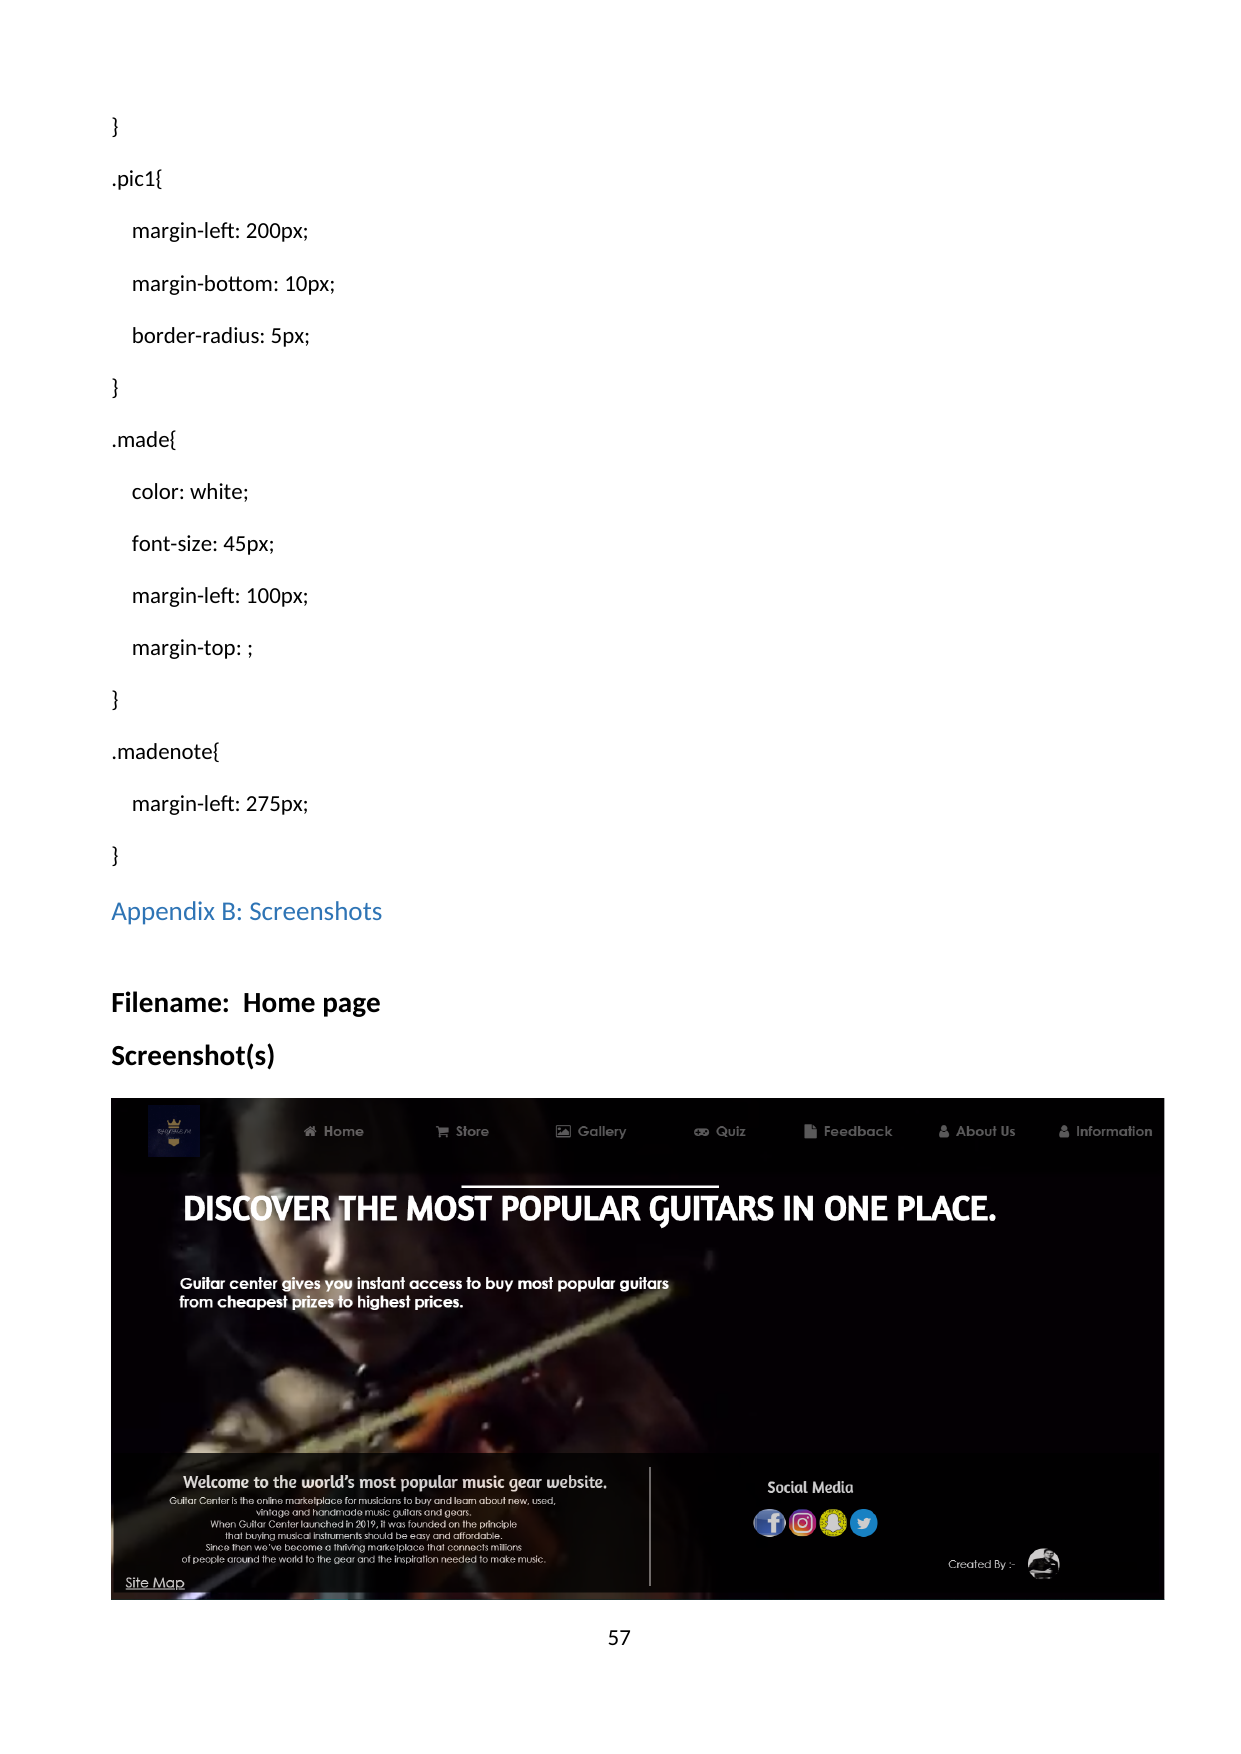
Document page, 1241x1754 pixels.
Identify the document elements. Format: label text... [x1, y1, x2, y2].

text Screenshot(s) [111, 1037, 1127, 1073]
text .pic1{ [111, 164, 1127, 193]
text margin-top: ; [111, 633, 1127, 661]
text .made{ [111, 425, 1127, 453]
subtitle Appendix B: Screenshots [111, 894, 1129, 927]
text Filename: Home page [111, 984, 1127, 1020]
text } [111, 373, 1127, 401]
text } [111, 112, 1127, 141]
text margin-bottom: 10px; [111, 269, 1127, 297]
text } [111, 685, 1127, 713]
text border-radius: 5px; [111, 321, 1127, 349]
text margin-left: 200px; [111, 217, 1127, 245]
text .madenote{ [111, 737, 1127, 766]
text margin-left: 275px; [111, 789, 1127, 818]
text } [111, 842, 1127, 870]
text color: white; [111, 477, 1127, 505]
picture [111, 1098, 1165, 1600]
text font-size: 45px; [111, 529, 1127, 557]
text margin-left: 100px; [111, 581, 1127, 609]
